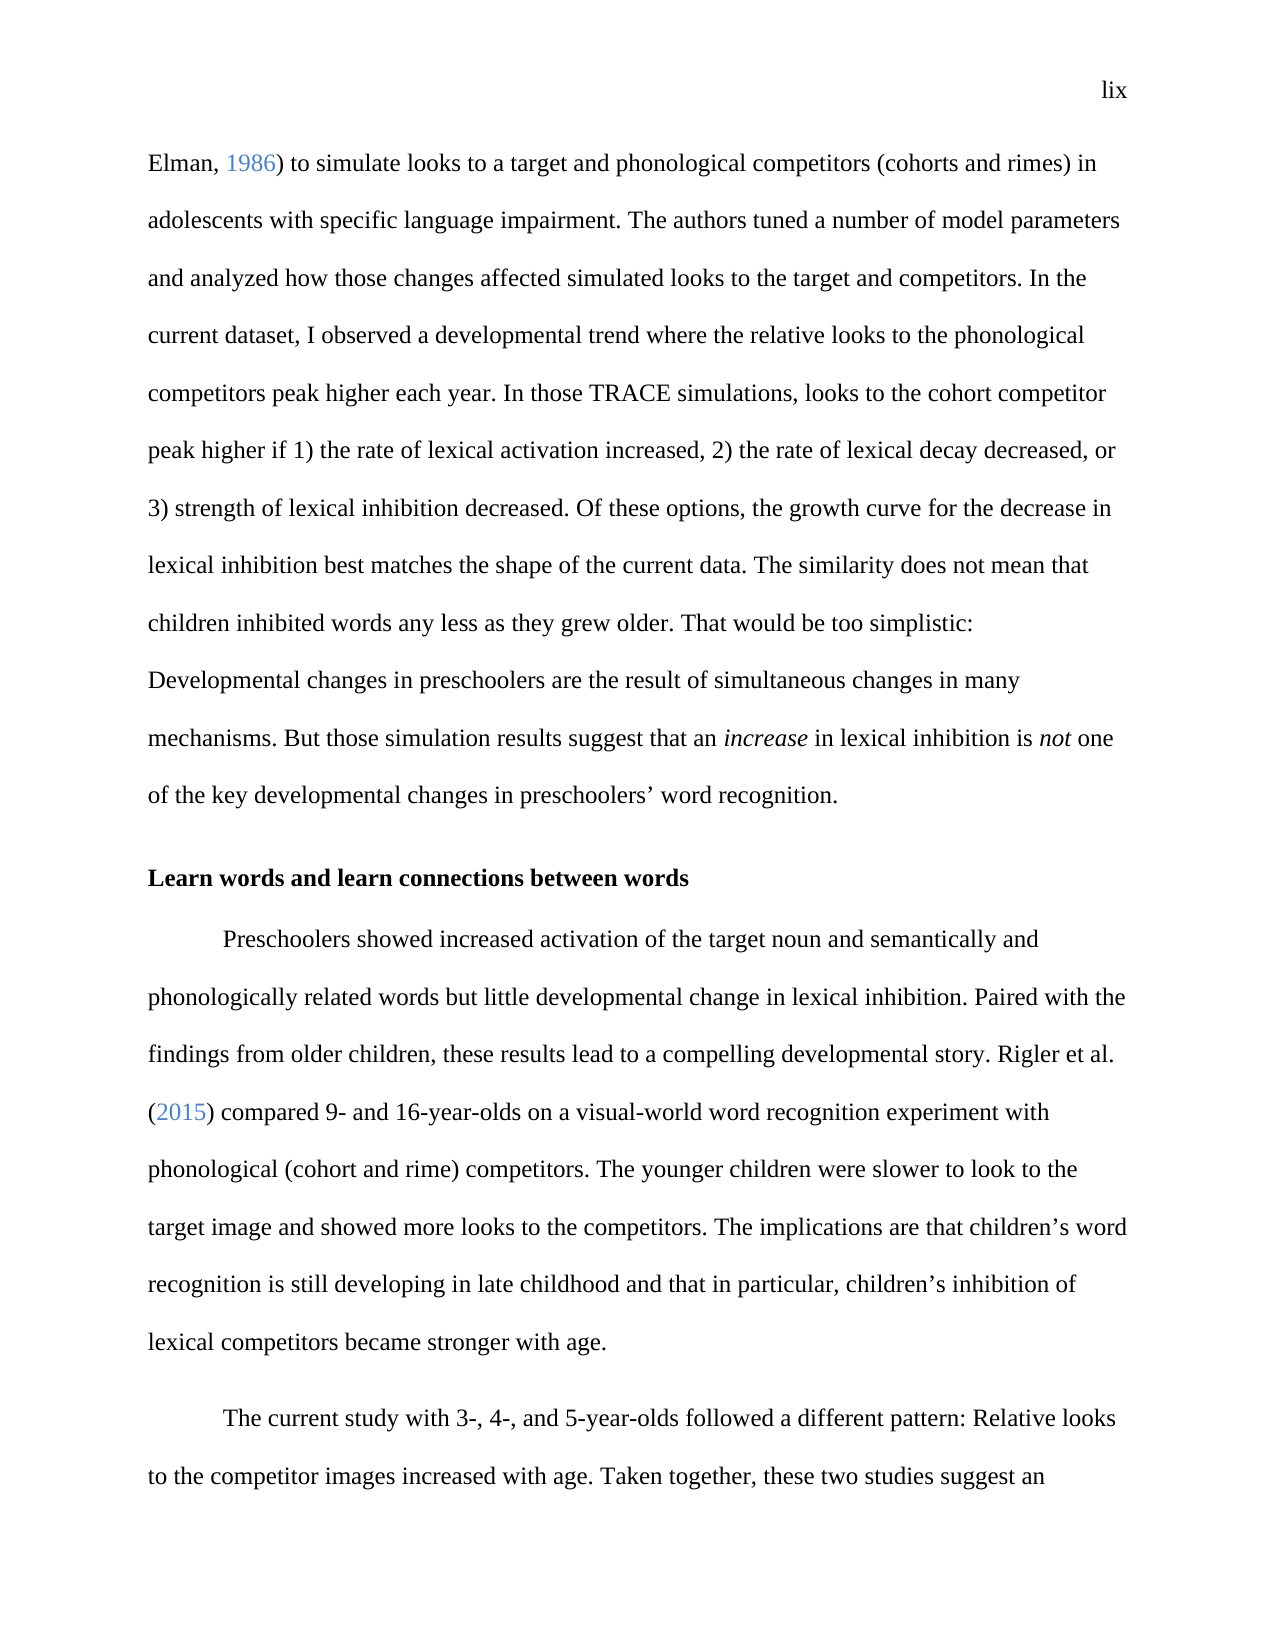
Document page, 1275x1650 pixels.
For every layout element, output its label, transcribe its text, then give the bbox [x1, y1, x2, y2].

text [148, 1403, 1127, 1489]
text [148, 148, 1127, 809]
text Preschoolers showed increased activation of the target noun and semantically and phonologically related words but little developmental change in lexical inhibition. Paired with the findings from older children, these results lead to a compelling developmental story. Rigler et al. (2015) compared 9- and 16-year-olds on a visual-world word recognition experiment with phonological (cohort and rime) competitors. The younger children were slower to look to the target image and showed more looks to the competitors. The implications are that children’s word recognition is still developing in late childhood and that in particular, children’s inhibition of lexical competitors became stronger with age. [148, 924, 1127, 1356]
subtitle Learn words and learn connections between words [148, 863, 1127, 891]
